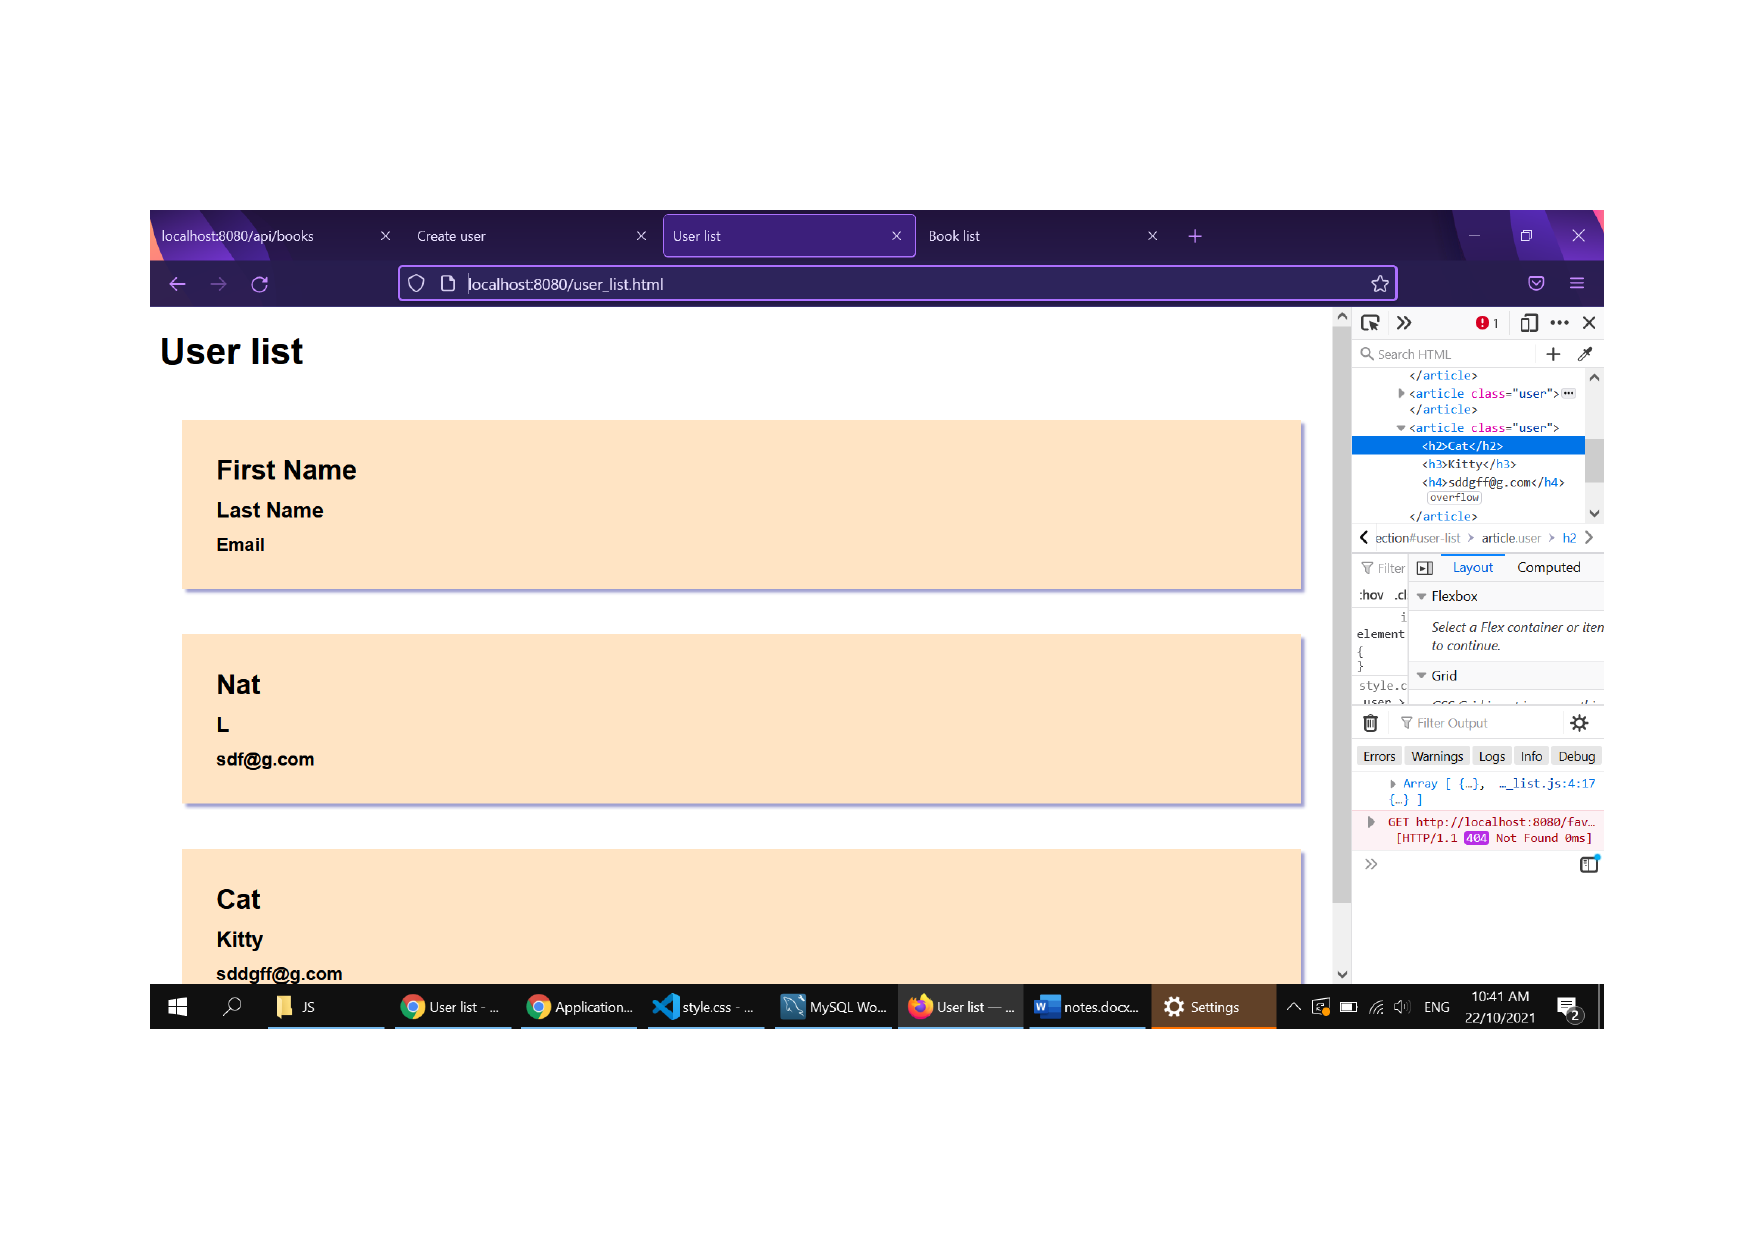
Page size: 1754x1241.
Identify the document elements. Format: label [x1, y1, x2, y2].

picture [150, 210, 1604, 1029]
